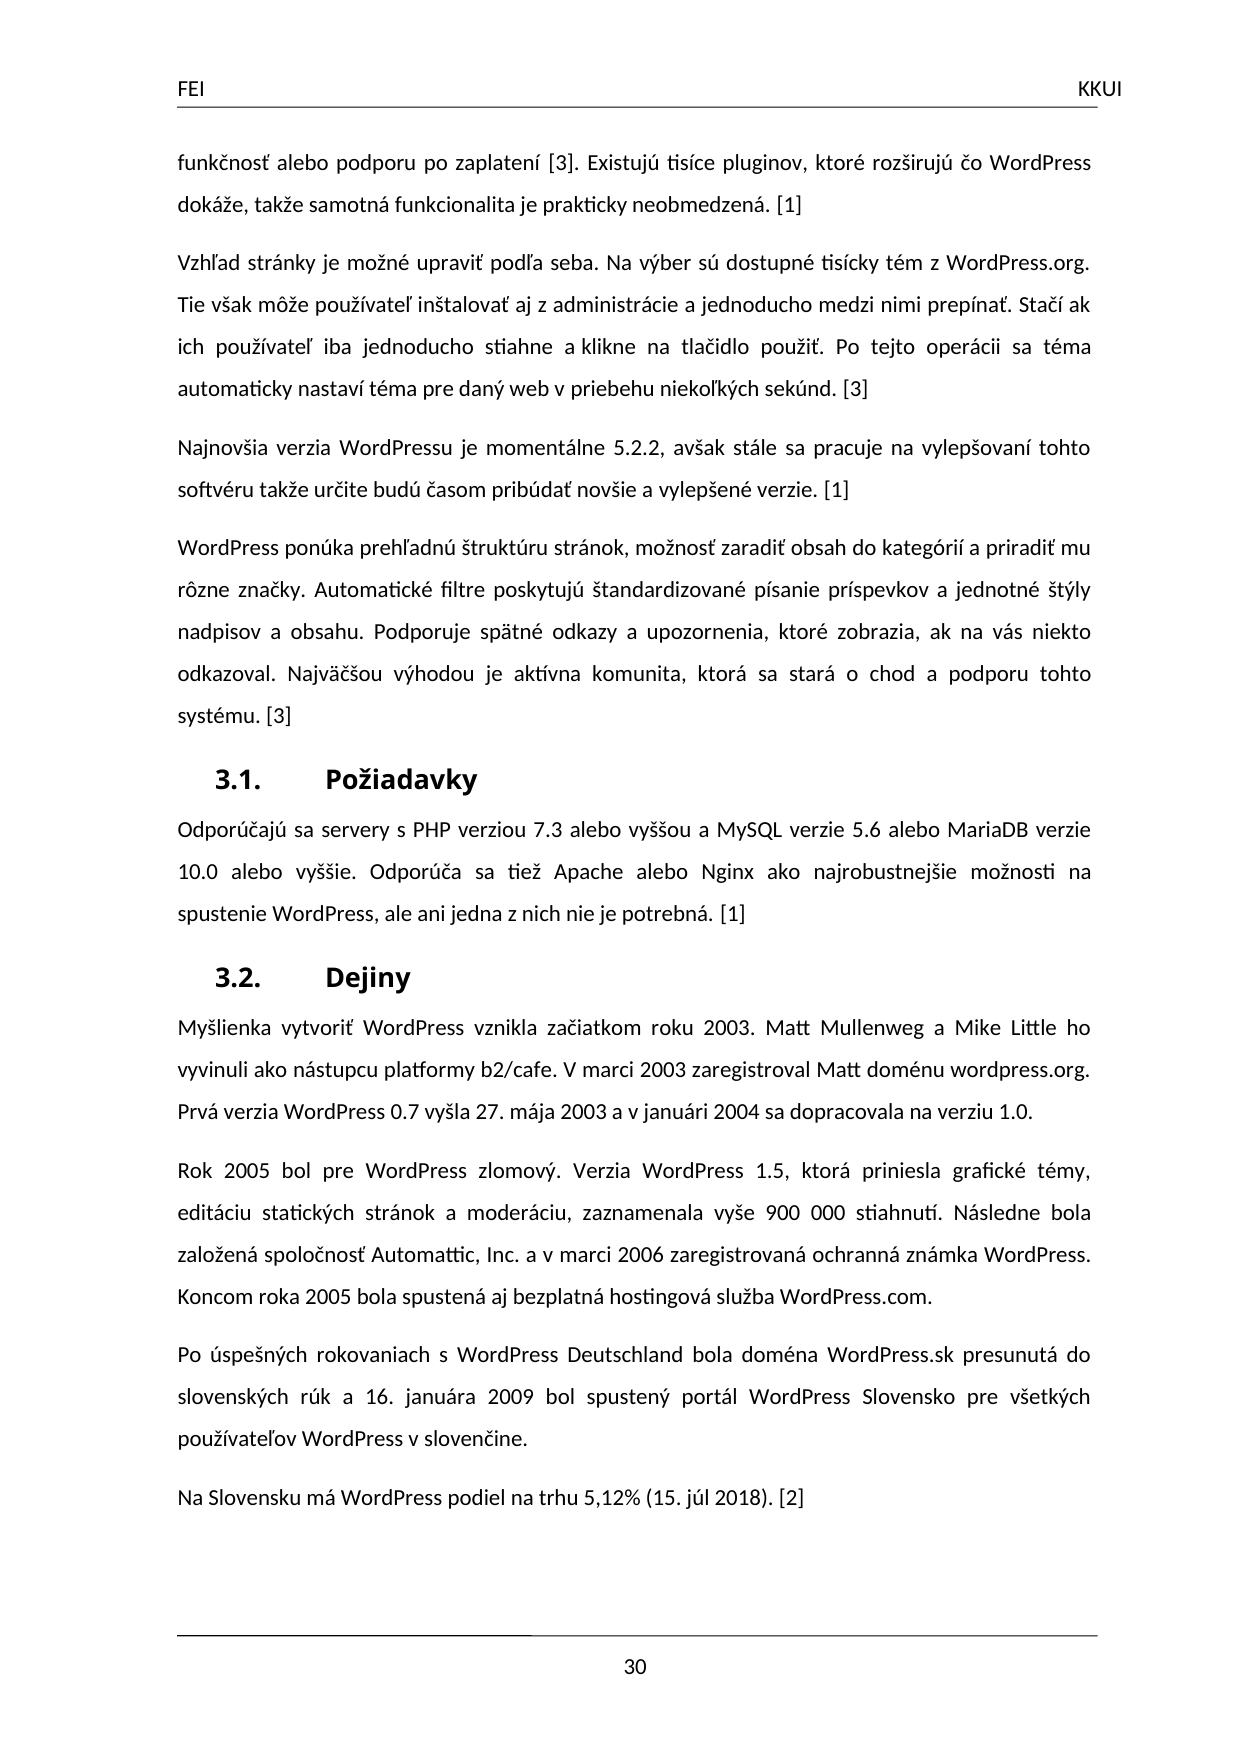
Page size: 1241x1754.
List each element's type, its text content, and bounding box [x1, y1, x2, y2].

text Odporúčajú sa servery s PHP verziou 7.3 alebo vyššou a MySQL verzie 5.6 alebo MariaDB verzie 10.0 alebo vyššie. Odporúča sa tiež Apache alebo Nginx ako najrobustnejšie možnosti na spustenie WordPress, ale ani jedna z nich nie je potrebná. [1] [177, 815, 1092, 927]
text WordPress ponúka prehľadnú štruktúru stránok, možnosť zaradiť obsah do kategórií a priradiť mu rôzne značky. Automatické filtre poskytujú štandardizované písanie príspevkov a jednotné štýly nadpisov a obsahu. Podporuje spätné odkazy a upozornenia, ktoré zobrazia, ak na vás niekto odkazoval. Najväčšou výhodou je aktívna komunita, ktorá sa stará o chod a podporu tohto systému. [3] [177, 533, 1092, 729]
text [177, 148, 1092, 218]
text Myšlienka vytvoriť WordPress vznikla začiatkom roku 2003. Matt Mullenweg a Mike Little ho vyvinuli ako nástupcu platformy b2/cafe. V marci 2003 zaregistroval Matt doménu wordpress.org. Prvá verzia WordPress 0.7 vyšla 27. mája 2003 a v januári 2004 sa dopracovala na verziu 1.0. [177, 1013, 1092, 1125]
text Dejiny [215, 958, 1092, 995]
text Po úspešných rokovaniach s WordPress Deutschland bola doména WordPress.sk presunutá do slovenských rúk a 16. januára 2009 bol spustený portál WordPress Slovensko pre všetkých používateľov WordPress v slovenčine. [177, 1341, 1092, 1452]
text Vzhľad stránky je možné upraviť podľa seba. Na výber sú dostupné tisícky tém z WordPress.org. Tie však môže používateľ inštalovať aj z administrácie a jednoducho medzi nimi prepínať. Stačí ak ich používateľ iba jednoducho stiahne a klikne na tlačidlo použiť. Po tejto operácii sa téma automaticky nastaví téma pre daný web v priebehu niekoľkých sekúnd. [3] [177, 248, 1092, 402]
text Požiadavky [215, 760, 1092, 797]
text Na Slovensku má WordPress podiel na trhu 5,12% (15. júl 2018). [2] [177, 1483, 1092, 1511]
text Rok 2005 bol pre WordPress zlomový. Verzia WordPress 1.5, ktorá priniesla grafické témy, editáciu statických stránok a moderáciu, zaznamenala vyše 900 000 stiahnutí. Následne bola založená spoločnosť Automattic, Inc. a v marci 2006 zaregistrovaná ochranná známka WordPress. Koncom roka 2005 bola spustená aj bezplatná hostingová služba WordPress.com. [177, 1156, 1092, 1310]
text Najnovšia verzia WordPressu je momentálne 5.2.2, avšak stále sa pracuje na vylepšovaní tohto softvéru takže určite budú časom pribúdať novšie a vylepšené verzie. [1] [177, 433, 1092, 503]
